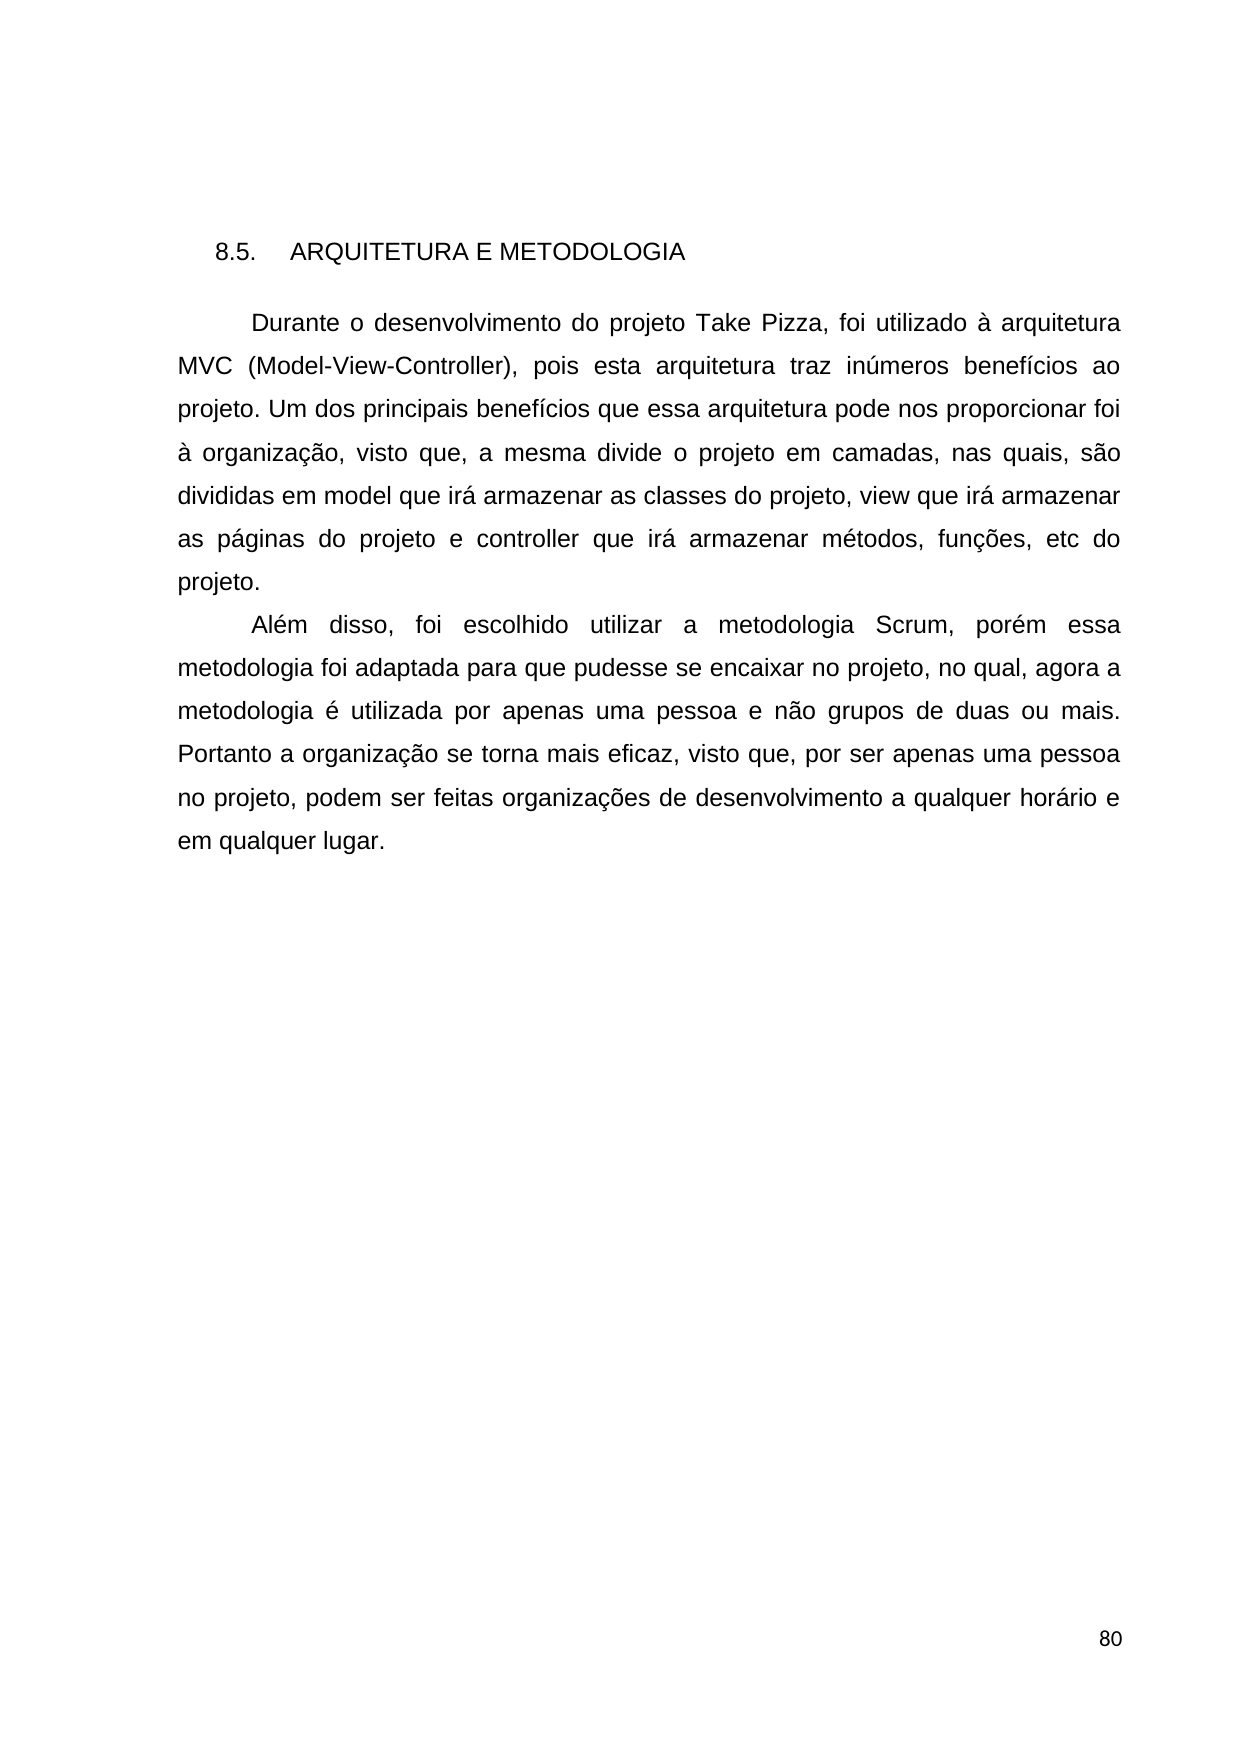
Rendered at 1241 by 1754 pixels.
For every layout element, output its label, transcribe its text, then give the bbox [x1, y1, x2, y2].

text Além disso, foi escolhido utilizar a metodologia Scrum, porém essa metodologia foi adaptada para que pudesse se encaixar no projeto, no qual, agora a metodologia é utilizada por apenas uma pessoa e não grupos de duas ou mais. Portanto a organização se torna mais eficaz, visto que, por ser apenas uma pessoa no projeto, podem ser feitas organizações de desenvolvimento a qualquer horário e em qualquer lugar. [177, 610, 1122, 854]
text Durante o desenvolvimento do projeto Take Pizza, foi utilizado à arquitetura MVC (Model-View-Controller), pois esta arquitetura traz inúmeros benefícios ao projeto. Um dos principais benefícios que essa arquitetura pode nos proporcionar foi à organização, visto que, a mesma divide o projeto em camadas, nas quais, são divididas em model que irá armazenar as classes do projeto, view que irá armazenar as páginas do projeto e controller que irá armazenar métodos, funções, etc do projeto. [177, 308, 1122, 596]
text ARQUITETURA E METODOLOGIA [215, 237, 1122, 266]
